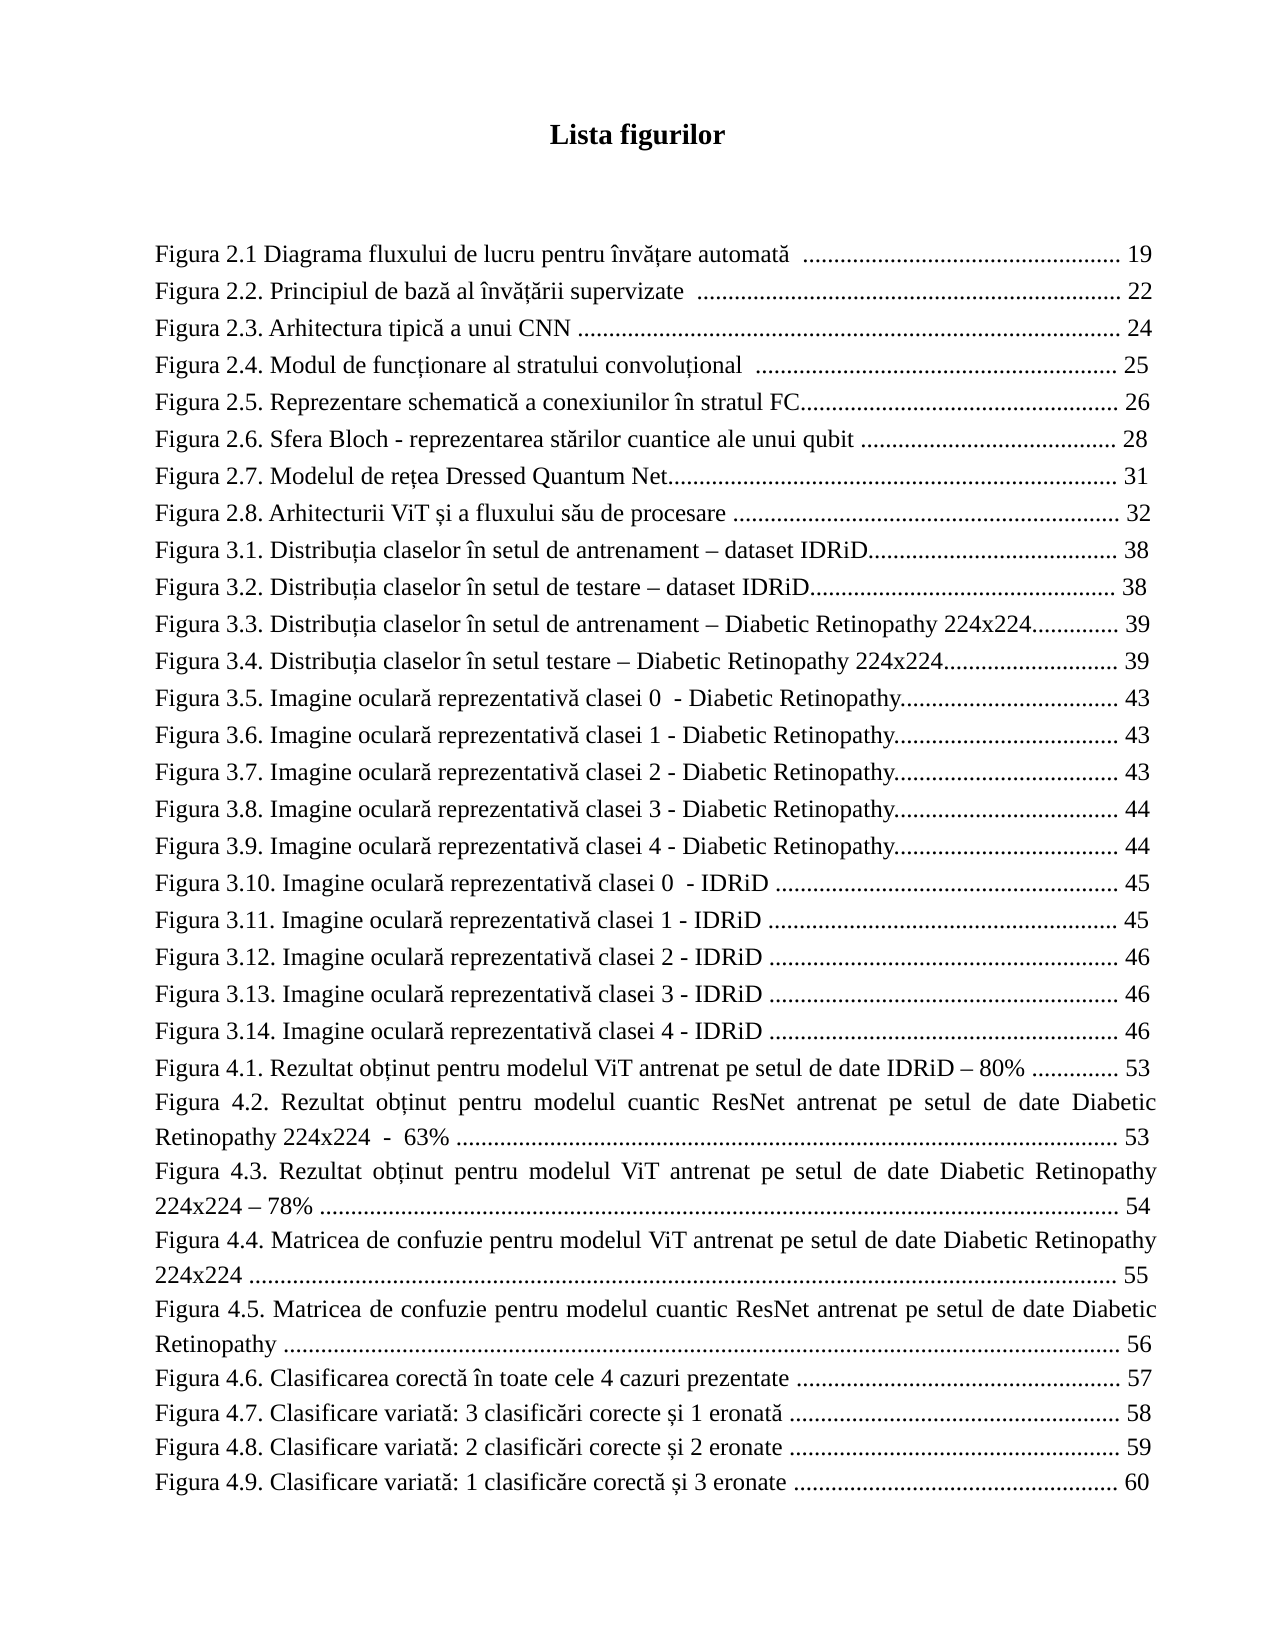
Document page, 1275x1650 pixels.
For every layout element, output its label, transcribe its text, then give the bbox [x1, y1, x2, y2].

text Figura 3.5. Imagine oculară reprezentativă clasei 0 - Diabetic Retinopathy................................... 43 [117, 683, 1158, 712]
text Figura 3.11. Imagine oculară reprezentativă clasei 1 - IDRiD ........................................................ 45 [117, 905, 1158, 934]
text Figura 3.2. Distribuția claselor în setul de testare – dataset IDRiD................................................. 38 [154, 572, 1158, 601]
text Figura 3.12. Imagine oculară reprezentativă clasei 2 - IDRiD ........................................................ 46 [154, 942, 1158, 971]
text Figura 3.13. Imagine oculară reprezentativă clasei 3 - IDRiD ........................................................ 46 [154, 979, 1158, 1008]
text Figura 3.8. Imagine oculară reprezentativă clasei 3 - Diabetic Retinopathy.................................... 44 [154, 794, 1158, 823]
text Figura 3.6. Imagine oculară reprezentativă clasei 1 - Diabetic Retinopathy.................................... 43 [117, 720, 1158, 749]
text Figura 2.4. Modul de funcționare al stratului convoluțional .......................................................... 25 [154, 350, 1158, 379]
text Figura 2.6. Sfera Bloch - reprezentarea stărilor cuantice ale unui qubit ......................................... 28 [154, 424, 1158, 453]
text Figura 2.8. Arhitecturii ViT și a fluxului său de procesare .............................................................. 32 [154, 498, 1158, 527]
subtitle Lista figurilor [117, 117, 1158, 151]
text Figura 3.9. Imagine oculară reprezentativă clasei 4 - Diabetic Retinopathy.................................... 44 [117, 831, 1158, 860]
text Figura 3.1. Distribuția claselor în setul de antrenament – dataset IDRiD........................................ 38 [154, 535, 1158, 564]
text Figura 3.14. Imagine oculară reprezentativă clasei 4 - IDRiD ........................................................ 46 [117, 1016, 1158, 1045]
list Figura 4.7. Clasificare variată: 3 clasificări corecte și 1 eronată ..................................................... 58 [154, 1398, 1158, 1427]
list Figura 4.6. Clasificarea corectă în toate cele 4 cazuri prezentate .................................................... 57 [154, 1363, 1158, 1392]
list Figura 4.3. Rezultat obținut pentru modelul ViT antrenat pe setul de date Diabetic Retinopathy 224x224 – 78% ................................................................................................................................ 54 [154, 1156, 1158, 1220]
list Figura 4.2. Rezultat obținut pentru modelul cuantic ResNet antrenat pe setul de date Diabetic Retinopathy 224x224 - 63% .......................................................................................................... 53 [154, 1087, 1158, 1151]
list Figura 4.9. Clasificare variată: 1 clasificăre corectă și 3 eronate .................................................... 60 [154, 1467, 1158, 1496]
list Figura 4.4. Matricea de confuzie pentru modelul ViT antrenat pe setul de date Diabetic Retinopathy 224x224 ........................................................................................................................................... 55 [154, 1225, 1158, 1289]
list Figura 4.1. Rezultat obținut pentru modelul ViT antrenat pe setul de date IDRiD – 80% .............. 53 [154, 1053, 1158, 1082]
text Figura 2.3. Arhitectura tipică a unui CNN ....................................................................................... 24 [117, 313, 1158, 342]
text Figura 3.3. Distribuția claselor în setul de antrenament – Diabetic Retinopathy 224x224.............. 39 [154, 609, 1158, 638]
text Figura 2.1 Diagrama fluxului de lucru pentru învățare automată ................................................... 19 [117, 239, 1158, 268]
list Figura 4.8. Clasificare variată: 2 clasificări corecte și 2 eronate ..................................................... 59 [154, 1432, 1158, 1461]
text Figura 3.10. Imagine oculară reprezentativă clasei 0 - IDRiD ....................................................... 45 [117, 868, 1158, 897]
text Figura 2.2. Principiul de bază al învățării supervizate .................................................................... 22 [154, 276, 1158, 305]
text Figura 3.4. Distribuția claselor în setul testare – Diabetic Retinopathy 224x224............................ 39 [154, 646, 1158, 675]
text Figura 2.7. Modelul de rețea Dressed Quantum Net........................................................................ 31 [154, 461, 1158, 490]
list Figura 4.5. Matricea de confuzie pentru modelul cuantic ResNet antrenat pe setul de date Diabetic Retinopathy ...................................................................................................................................... 56 [154, 1294, 1158, 1358]
text Figura 3.7. Imagine oculară reprezentativă clasei 2 - Diabetic Retinopathy.................................... 43 [154, 757, 1158, 786]
text Figura 2.5. Reprezentare schematică a conexiunilor în stratul FC................................................... 26 [154, 387, 1158, 416]
